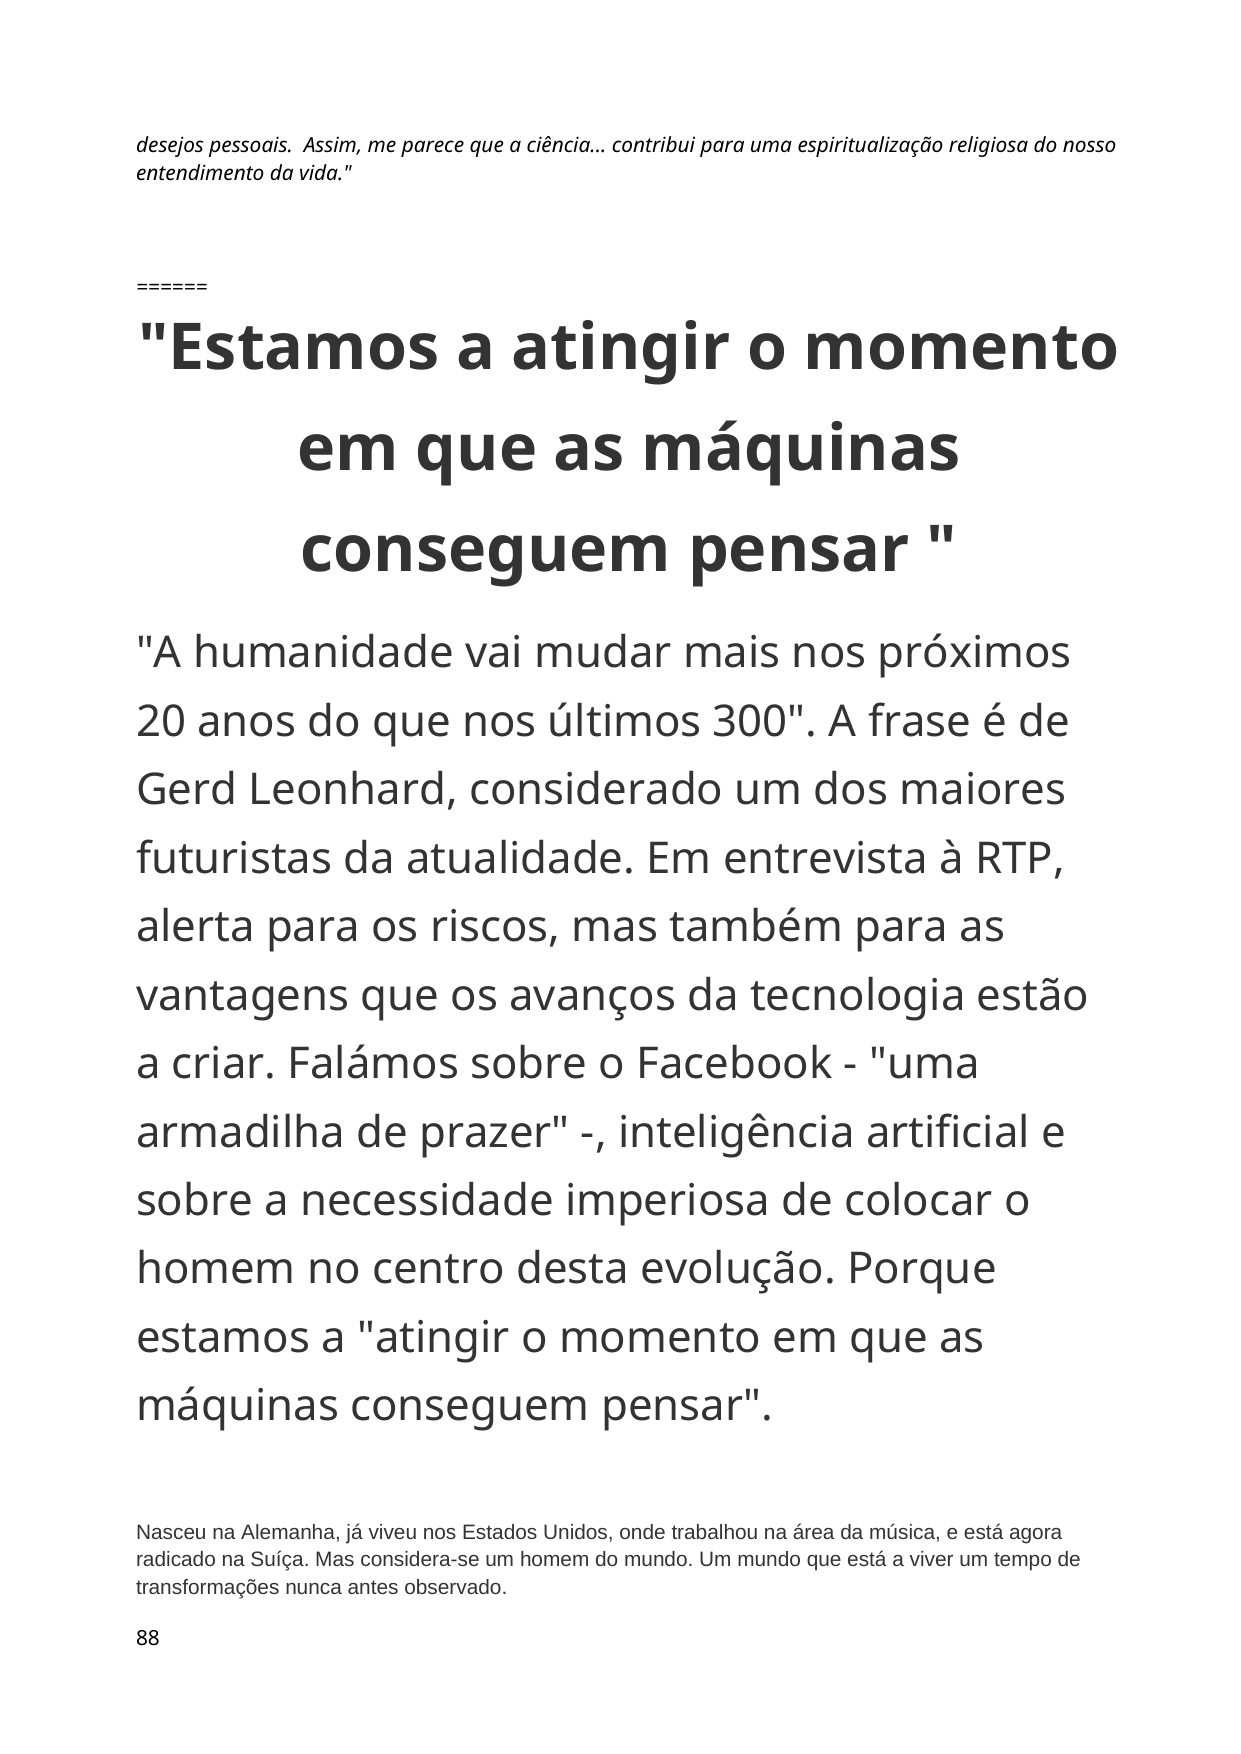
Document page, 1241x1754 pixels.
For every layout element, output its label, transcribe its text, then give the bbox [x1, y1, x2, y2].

subtitle "A humanidade vai mudar mais nos próximos 20 anos do que nos últimos 300". A frase é de Gerd Leonhard, considerado um dos maiores futuristas da atualidade. Em entrevista à RTP, alerta para os riscos, mas também para as vantagens que os avanços da tecnologia estão a criar. Falámos sobre o Facebook - "uma armadilha de prazer" -, inteligência artificial e sobre a necessidade imperiosa de colocar o homem no centro desta evolução. Porque estamos a "atingir o momento em que as máquinas conseguem pensar". [136, 621, 1122, 1433]
text Nasceu na Alemanha, já viveu nos Estados Unidos, onde trabalhou na área da música, e está agora radicado na Suíça. Mas considera-se um homem do mundo. Um mundo que está a viver um tempo de transformações nunca antes observado. [136, 1519, 1122, 1598]
text ====== [136, 244, 1122, 301]
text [136, 130, 1122, 187]
subtitle "Estamos a atingir o momento em que as máquinas conseguem pensar " [136, 301, 1122, 591]
